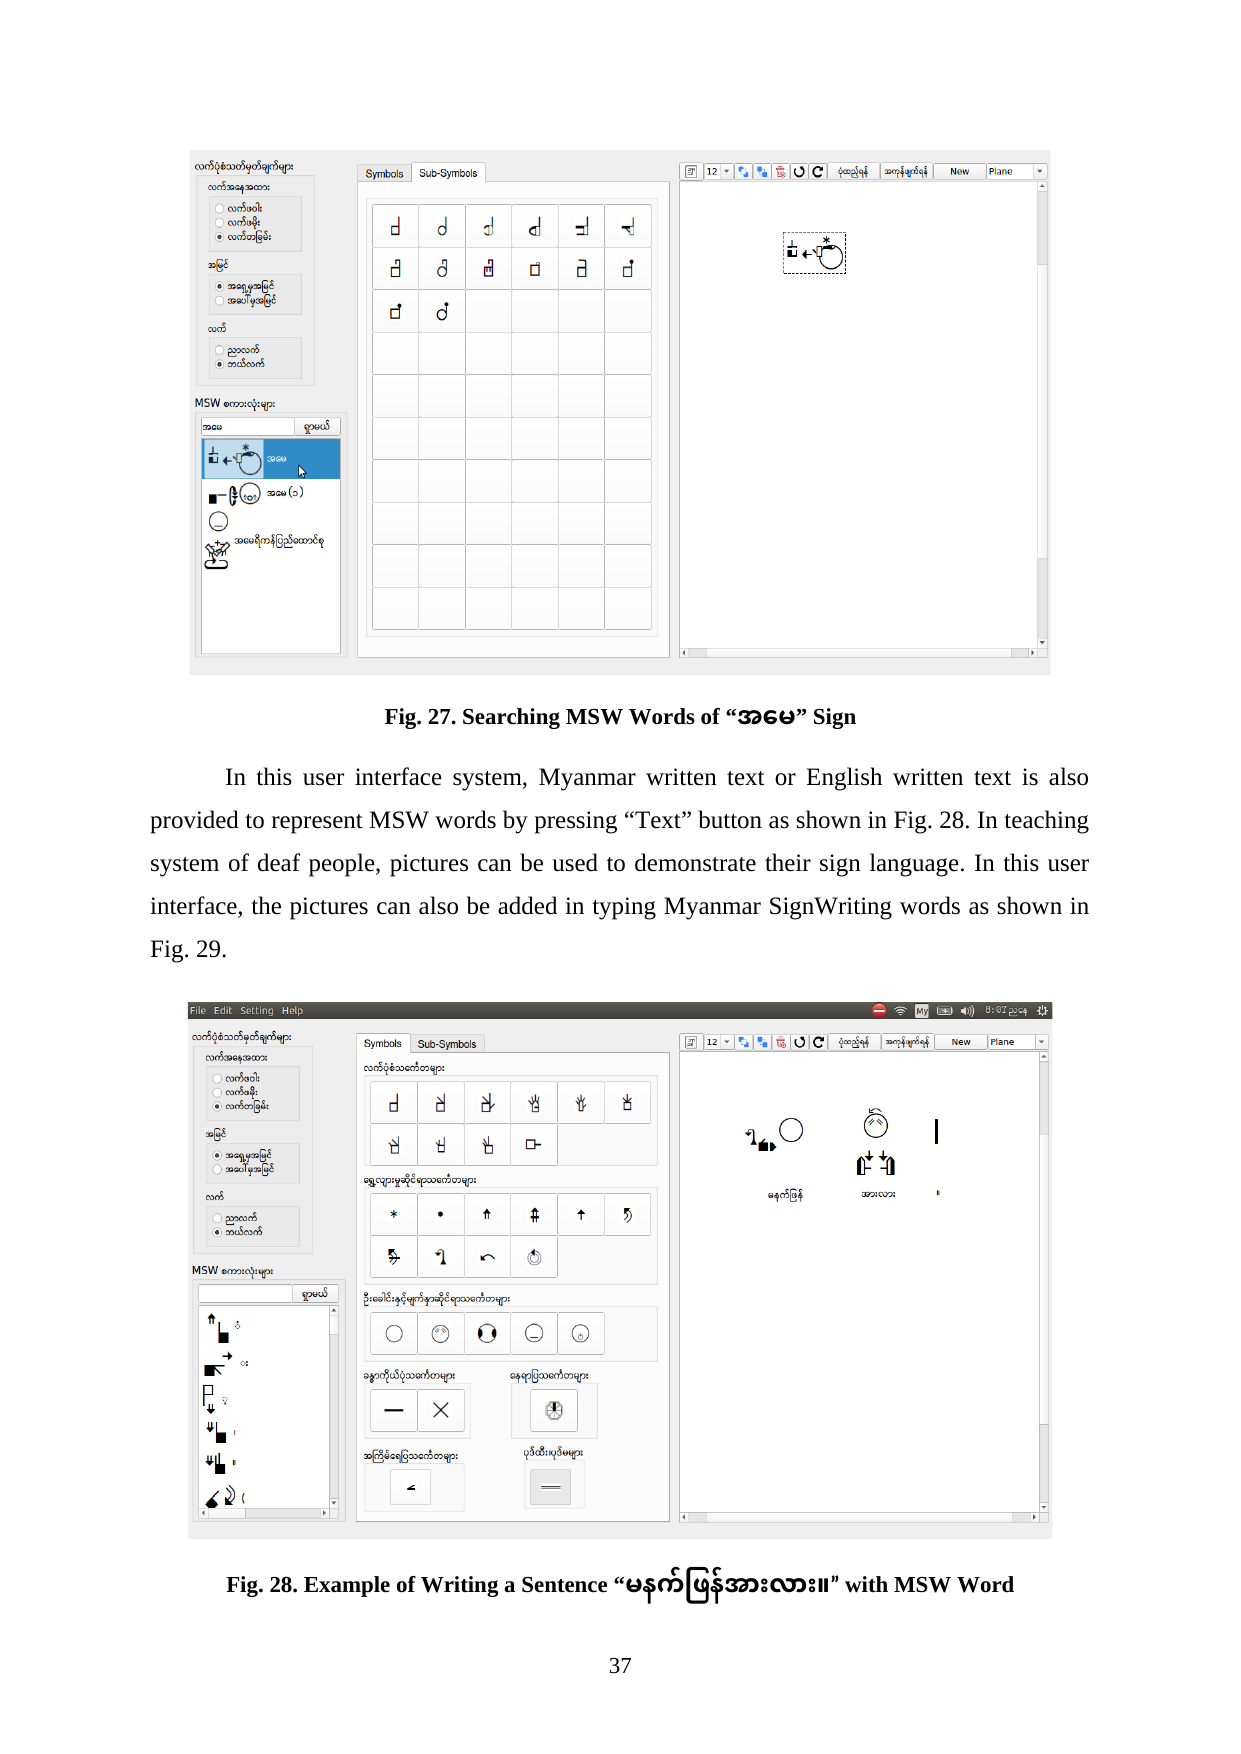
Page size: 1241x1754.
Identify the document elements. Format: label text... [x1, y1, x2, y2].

text Fig. 27. Searching MSW Words of “အမေ” Sign [150, 701, 1090, 731]
text Fig. 28. Example of Writing a Sentence “မနက်ဖြန်အားလား။” with MSW Word [690, 1569, 1090, 1599]
picture [187, 1002, 1053, 1539]
text Fig. 28. Example of Writing a Sentence “မနက်ဖြန်အားလား။” with MSW Word [150, 1569, 686, 1599]
text In this user interface system, Myanmar written text or English written text is also provided to represent MSW words by pressing “Text” button as shown in Fig. 28. In teaching system of deaf people, pictures can be used to demonstrate their sign language. In this user interface, the pictures can also be added in typing Myanmar SignWriting words as shown in Fig. 29. [150, 762, 1090, 963]
picture [189, 150, 1051, 675]
